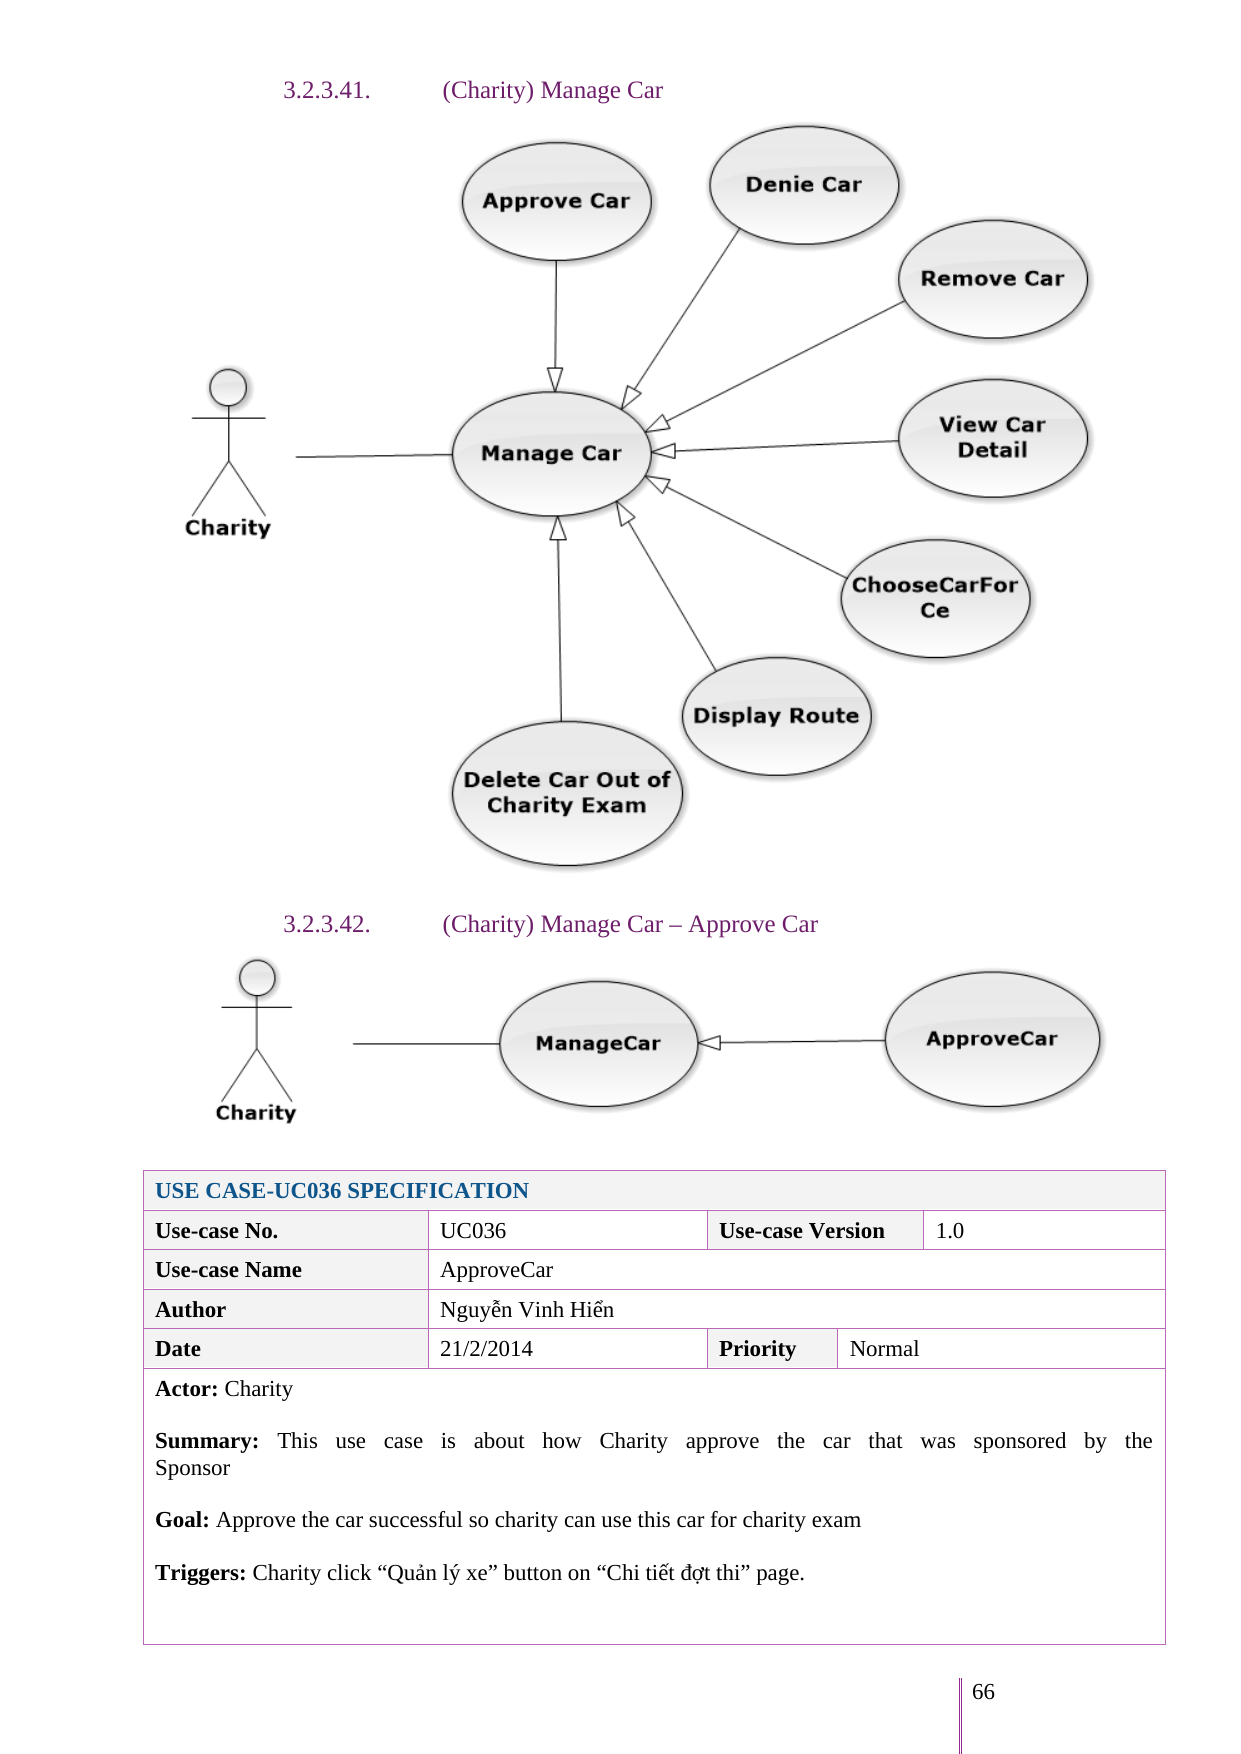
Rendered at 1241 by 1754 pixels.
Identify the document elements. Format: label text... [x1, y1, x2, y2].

subtitle (Charity) Manage Car – Approve Car [283, 909, 1165, 938]
picture [142, 108, 1107, 885]
table_header USE CASE-UC036 SPECIFICATION [144, 1171, 1165, 1209]
table_cell Nguyễn Vinh Hiển [429, 1290, 1165, 1328]
table_cell Date [144, 1329, 428, 1367]
subtitle (Charity) Manage Car [283, 75, 1165, 104]
table_cell Priority [708, 1329, 837, 1367]
table_cell Use-case Version [708, 1211, 923, 1249]
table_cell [144, 1369, 1165, 1644]
table_cell Normal [838, 1329, 1165, 1367]
table_cell Use-case No. [144, 1211, 428, 1249]
table_cell UC036 [429, 1211, 707, 1249]
table_cell ApproveCar [429, 1250, 1165, 1288]
table_cell 21/2/2014 [429, 1329, 707, 1367]
table_cell 1.0 [924, 1211, 1165, 1249]
picture [142, 942, 1118, 1146]
table_cell Author [144, 1290, 428, 1328]
table_cell Use-case Name [144, 1250, 428, 1288]
